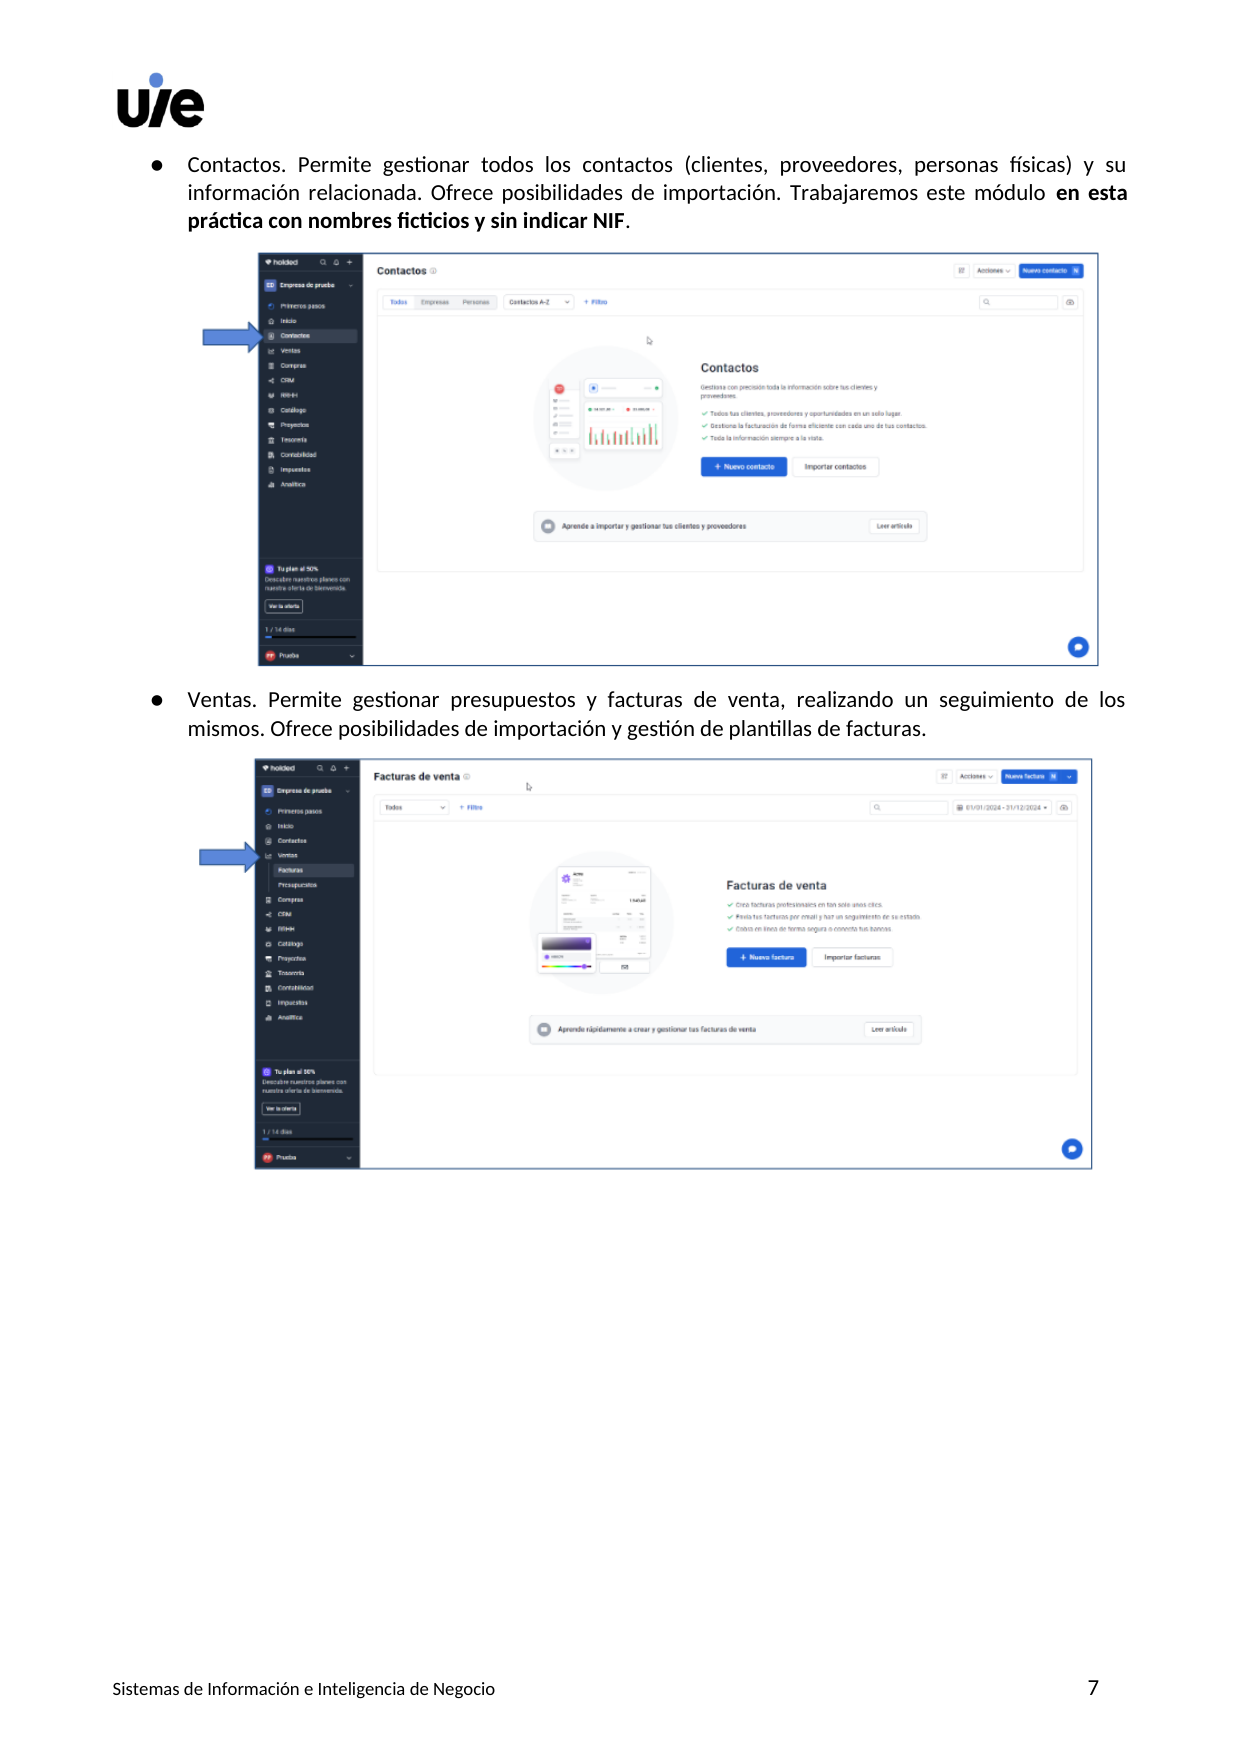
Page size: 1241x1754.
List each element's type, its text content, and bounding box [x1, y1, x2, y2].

list Contactos. Permite gestionar todos los contactos (clientes, proveedores, personas físicas) y su información relacionada. Ofrece posibilidades de importación. Trabajaremos este módulo en esta práctica con nombres ficticios y sin indicar NIF. [150, 150, 1128, 234]
picture [187, 754, 1118, 1174]
picture [112, 71, 207, 130]
picture [187, 246, 1122, 674]
list Ventas. Permite gestionar presupuestos y facturas de venta, realizando un seguimiento de los mismos. Ofrece posibilidades de importación y gestión de plantillas de facturas. [150, 686, 1128, 742]
